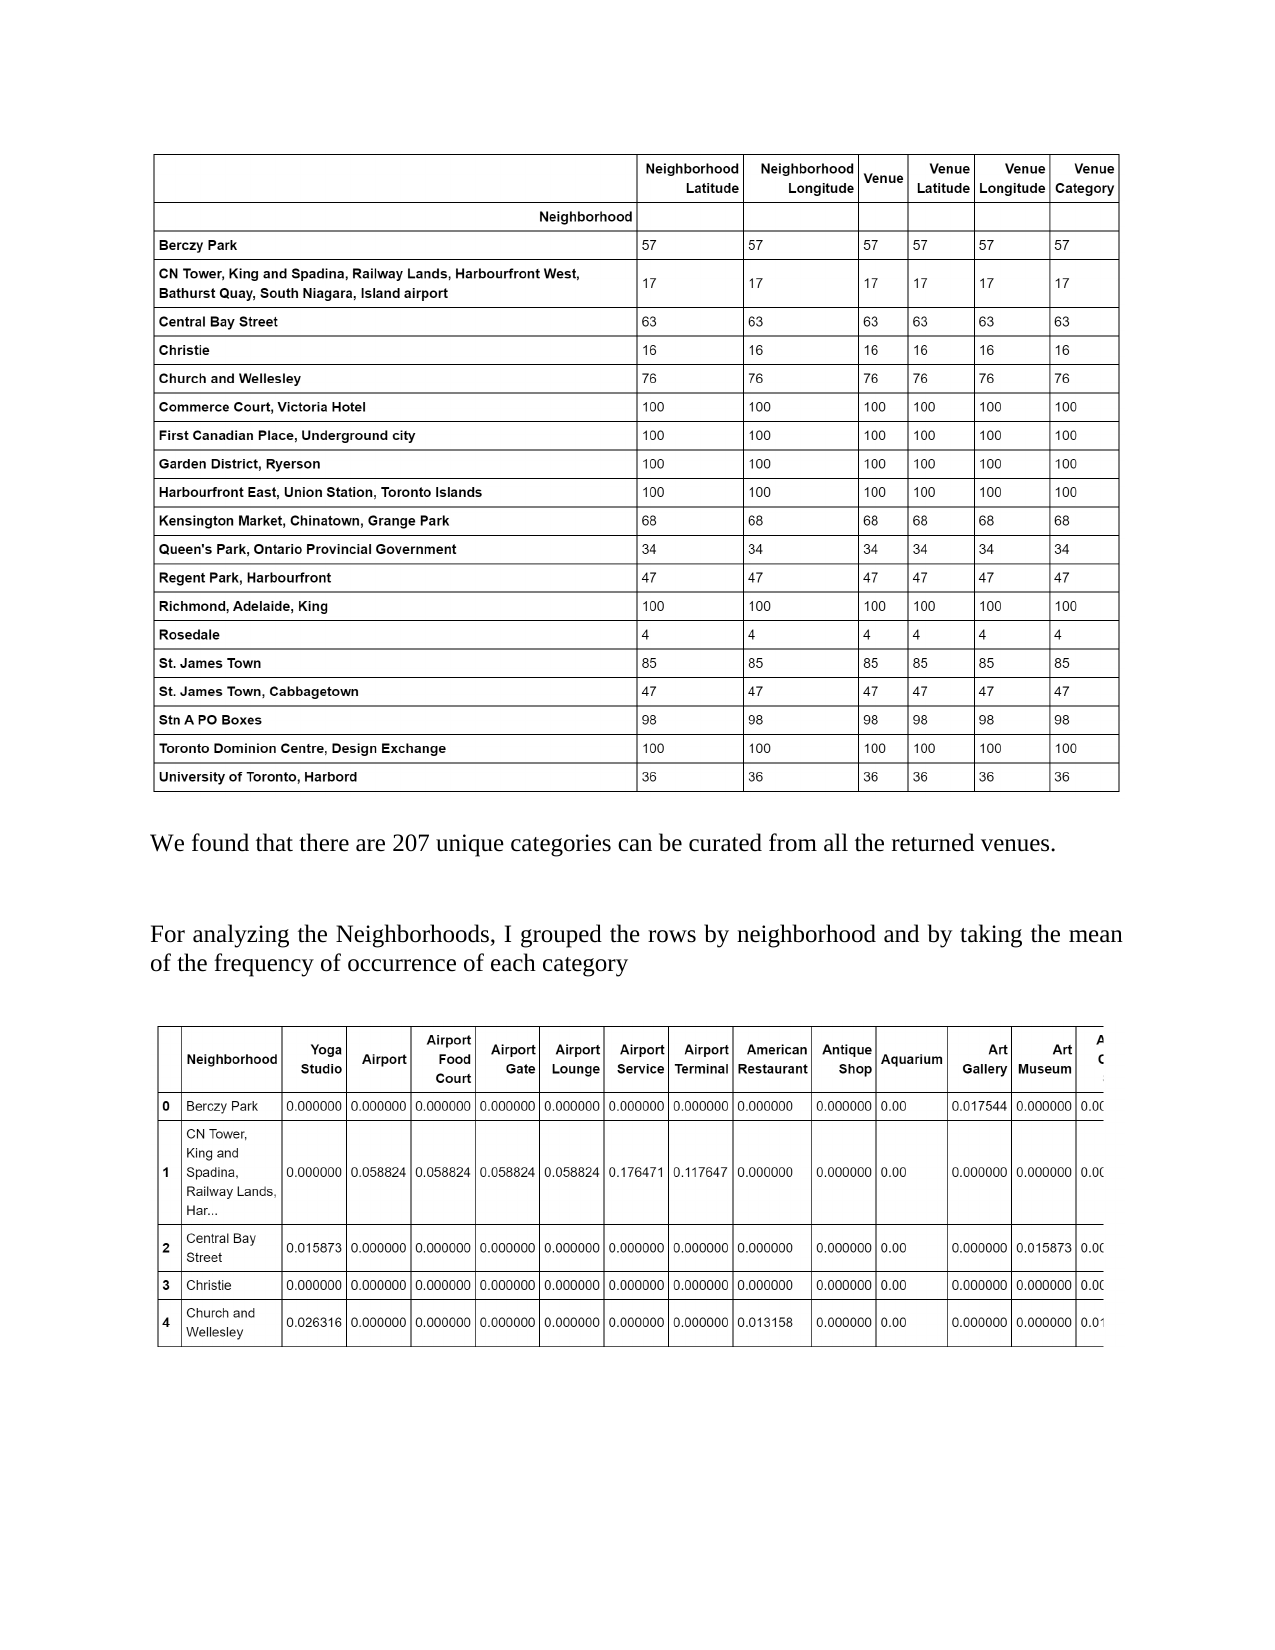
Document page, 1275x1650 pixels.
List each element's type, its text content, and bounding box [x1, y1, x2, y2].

picture [150, 1021, 1125, 1347]
text For analyzing the Neighborhoods, I grouped the rows by neighborhood and by taking the mean of the frequency of occurrence of each category [150, 919, 1125, 976]
picture [150, 150, 1125, 799]
text We found that there are 207 unique categories can be curated from all the returned venues. [150, 828, 1125, 857]
